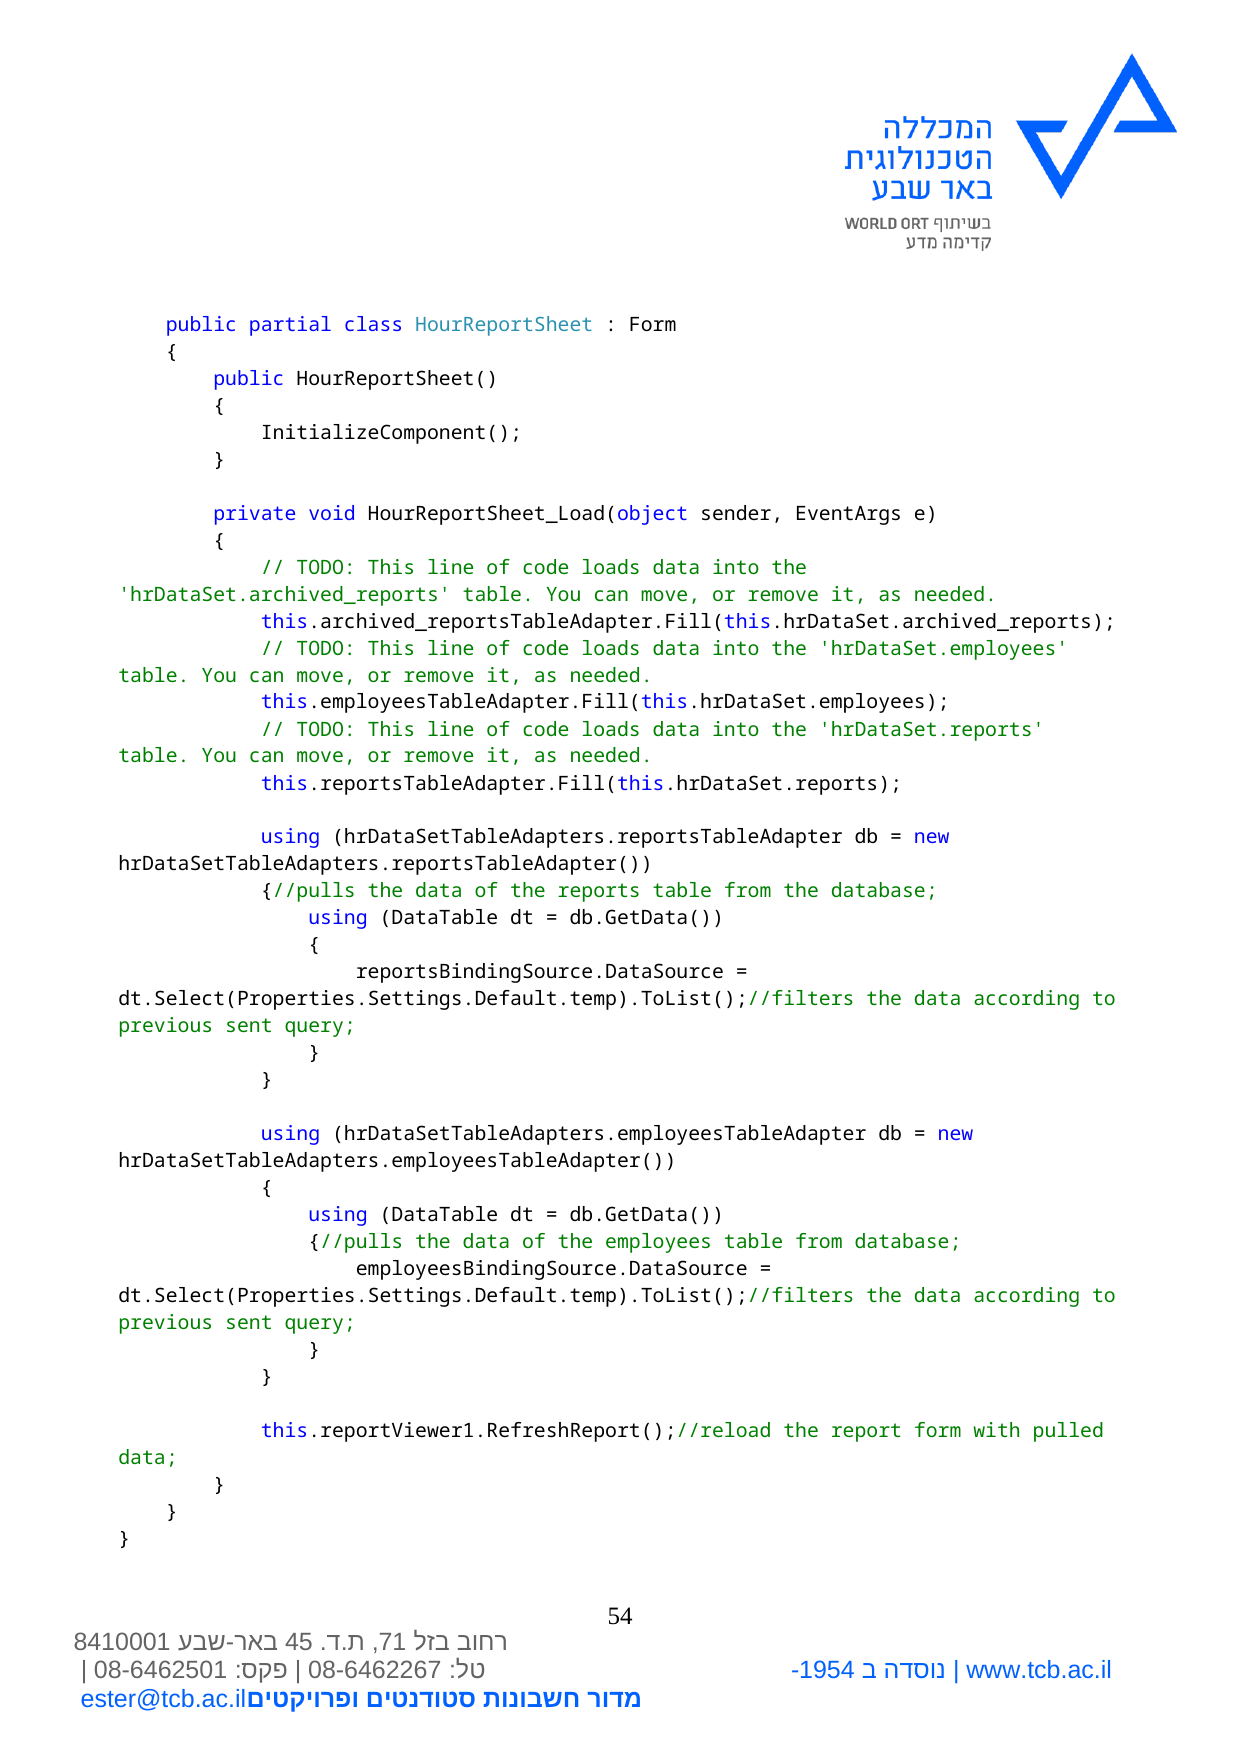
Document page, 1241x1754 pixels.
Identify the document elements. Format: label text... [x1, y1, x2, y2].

text private void HourReportSheet_Load(object sender, EventArgs e) [118, 499, 1122, 526]
text } [118, 1524, 1122, 1551]
text employeesBindingSource.DataSource = dt.Select(Properties.Settings.Default.temp).ToList();//filters the data according to previous sent query; [118, 1254, 1122, 1335]
text this.reportsTableAdapter.Fill(this.hrDataSet.reports); [118, 769, 1122, 796]
text using (hrDataSetTableAdapters.employeesTableAdapter db = new hrDataSetTableAdapters.employeesTableAdapter()) [118, 1119, 1122, 1173]
text { [118, 337, 1122, 364]
text // TODO: This line of code loads data into the 'hrDataSet.employees' table. You can move, or remove it, as needed. [118, 634, 1122, 688]
text } [118, 1470, 1122, 1497]
text } [118, 445, 1122, 472]
text { [118, 931, 1122, 958]
text InitializeComponent(); [118, 418, 1122, 445]
text // TODO: This line of code loads data into the 'hrDataSet.archived_reports' table. You can move, or remove it, as needed. [118, 553, 1122, 607]
text } [118, 1362, 1122, 1389]
text reportsBindingSource.DataSource = dt.Select(Properties.Settings.Default.temp).ToList();//filters the data according to previous sent query; [118, 958, 1122, 1038]
text } [118, 1066, 1122, 1092]
text // TODO: This line of code loads data into the 'hrDataSet.reports' table. You can move, or remove it, as needed. [118, 715, 1122, 769]
text } [118, 1335, 1122, 1362]
text { [118, 1173, 1122, 1200]
text this.employeesTableAdapter.Fill(this.hrDataSet.employees); [118, 688, 1122, 715]
text { [118, 391, 1122, 418]
text { [118, 526, 1122, 553]
text using (DataTable dt = db.GetData()) [118, 1200, 1122, 1227]
text this.archived_reportsTableAdapter.Fill(this.hrDataSet.archived_reports); [118, 607, 1122, 634]
text {//pulls the data of the reports table from the database; [118, 877, 1122, 904]
text } [118, 1038, 1122, 1066]
text } [118, 1497, 1122, 1524]
text using (DataTable dt = db.GetData()) [118, 904, 1122, 931]
text {//pulls the data of the employees table from database; [118, 1227, 1122, 1254]
text public HourReportSheet() [118, 364, 1122, 391]
text public partial class HourReportSheet : Form [118, 310, 1122, 337]
text using (hrDataSetTableAdapters.reportsTableAdapter db = new hrDataSetTableAdapters.reportsTableAdapter()) [118, 823, 1122, 877]
picture [844, 53, 1177, 251]
text this.reportViewer1.RefreshReport();//reload the report form with pulled data; [118, 1416, 1122, 1470]
